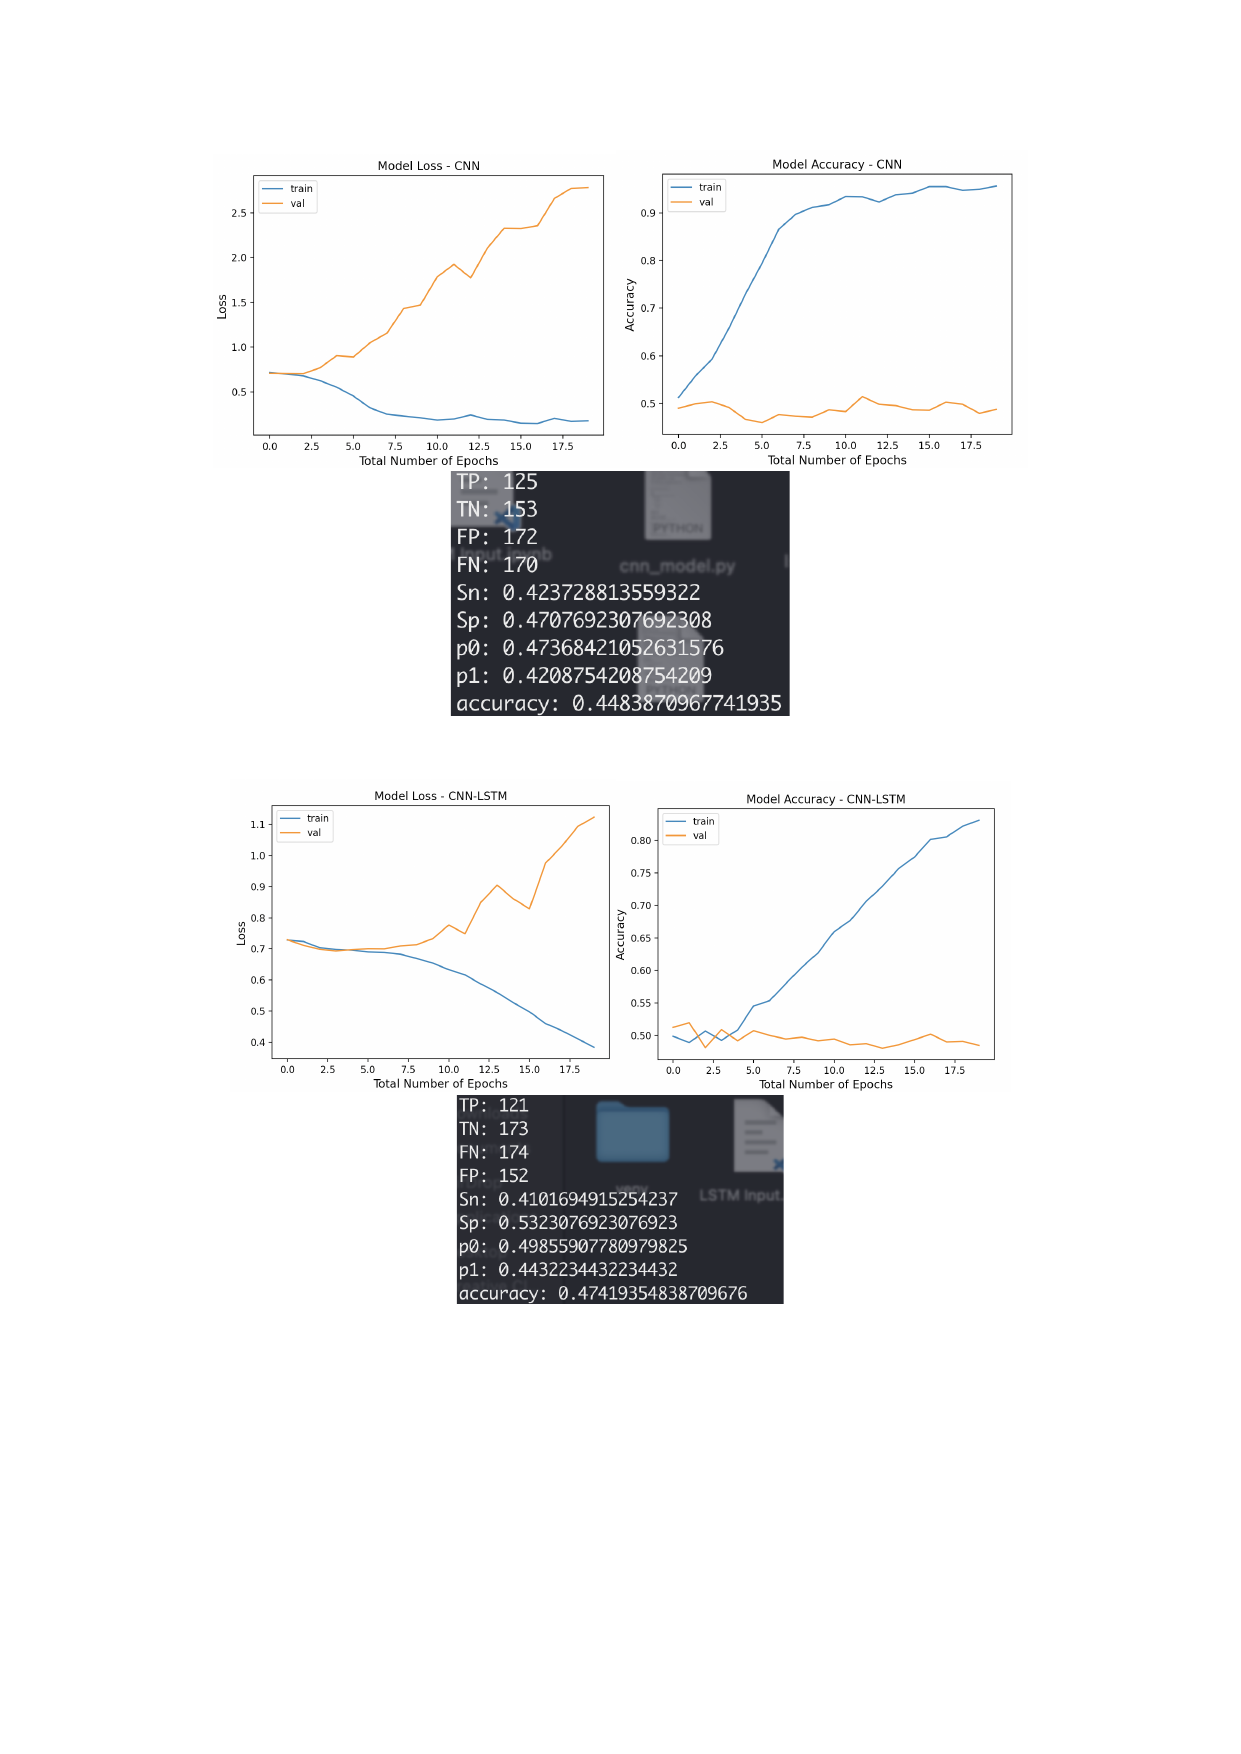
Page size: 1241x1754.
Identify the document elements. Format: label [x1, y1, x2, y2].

picture [450, 471, 790, 716]
picture [229, 779, 1011, 1092]
picture [212, 150, 1028, 468]
picture [456, 1095, 784, 1304]
